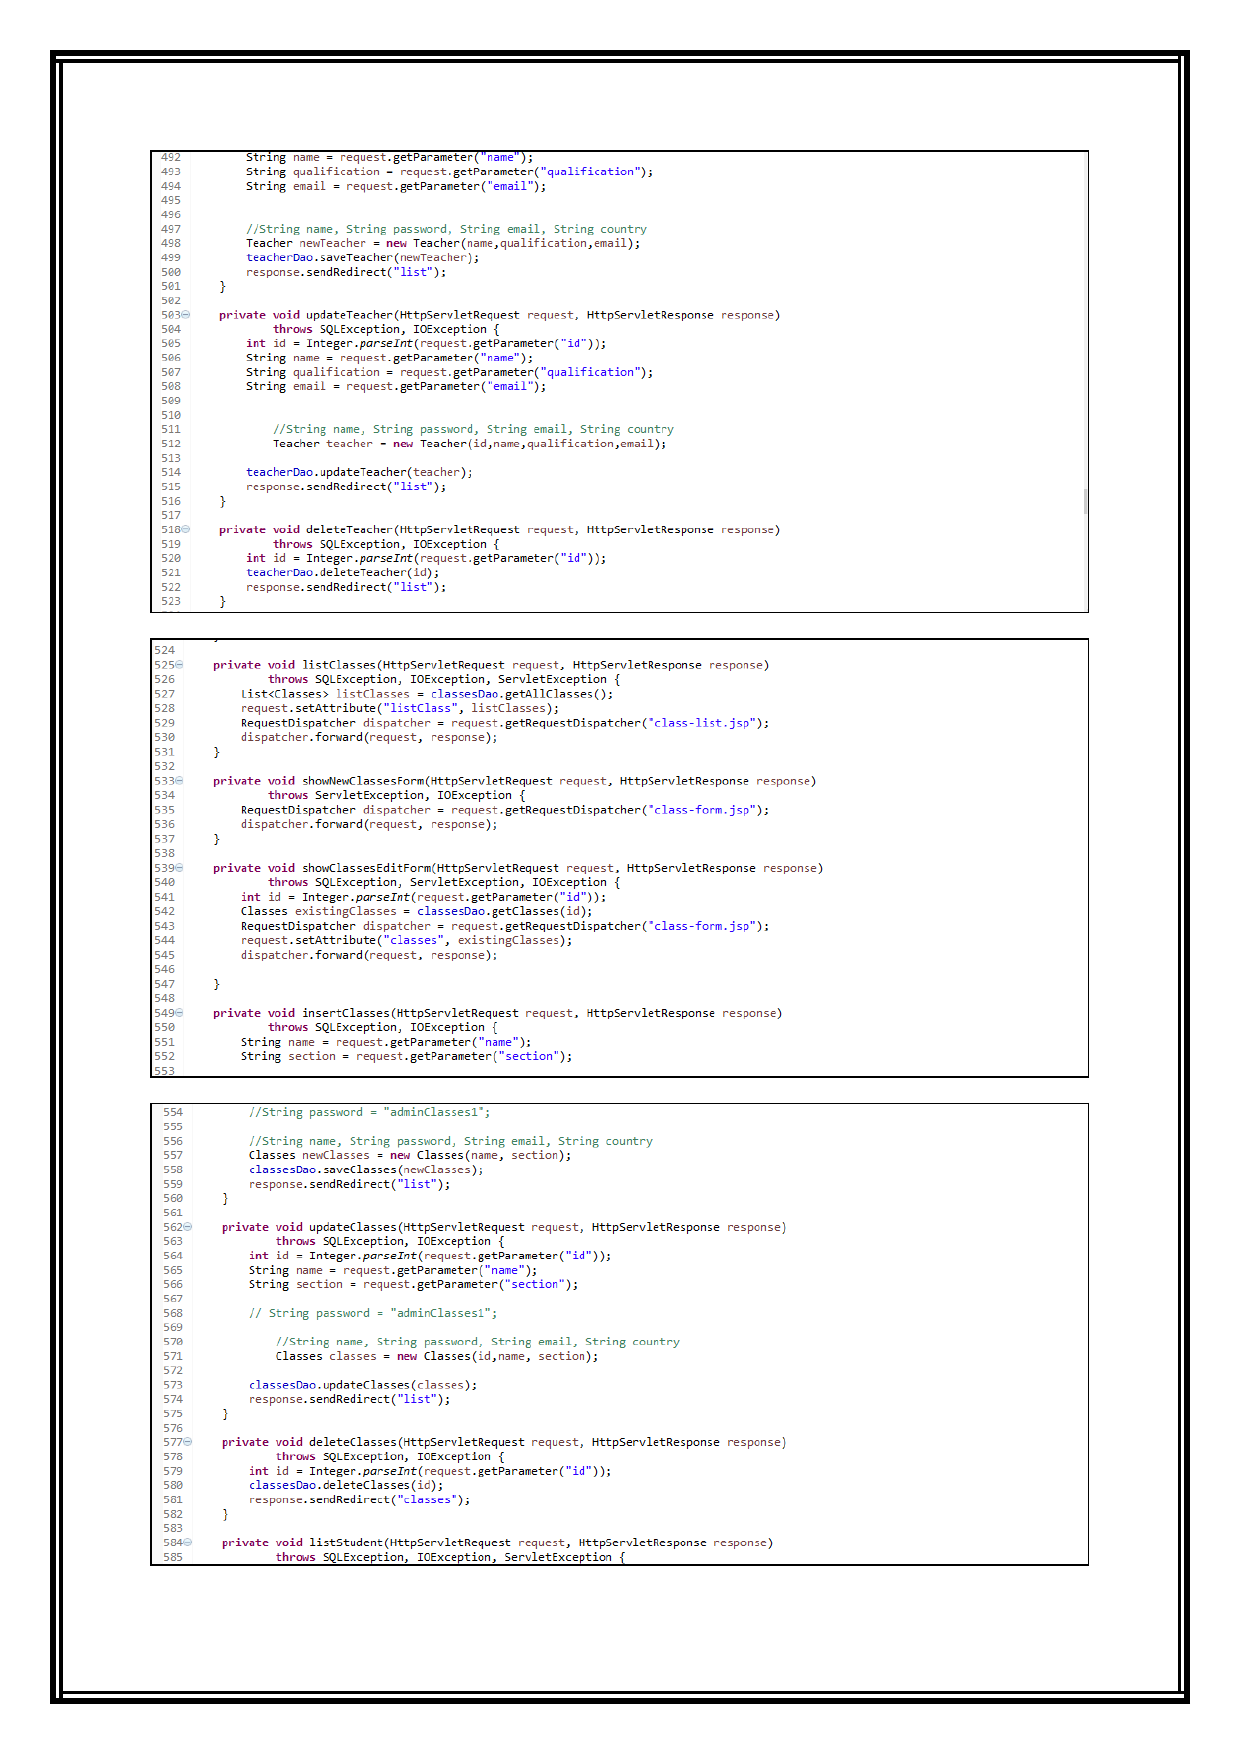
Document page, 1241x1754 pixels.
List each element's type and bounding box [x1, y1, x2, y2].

picture [152, 640, 1088, 1076]
picture [152, 1104, 1088, 1564]
picture [152, 152, 1088, 612]
